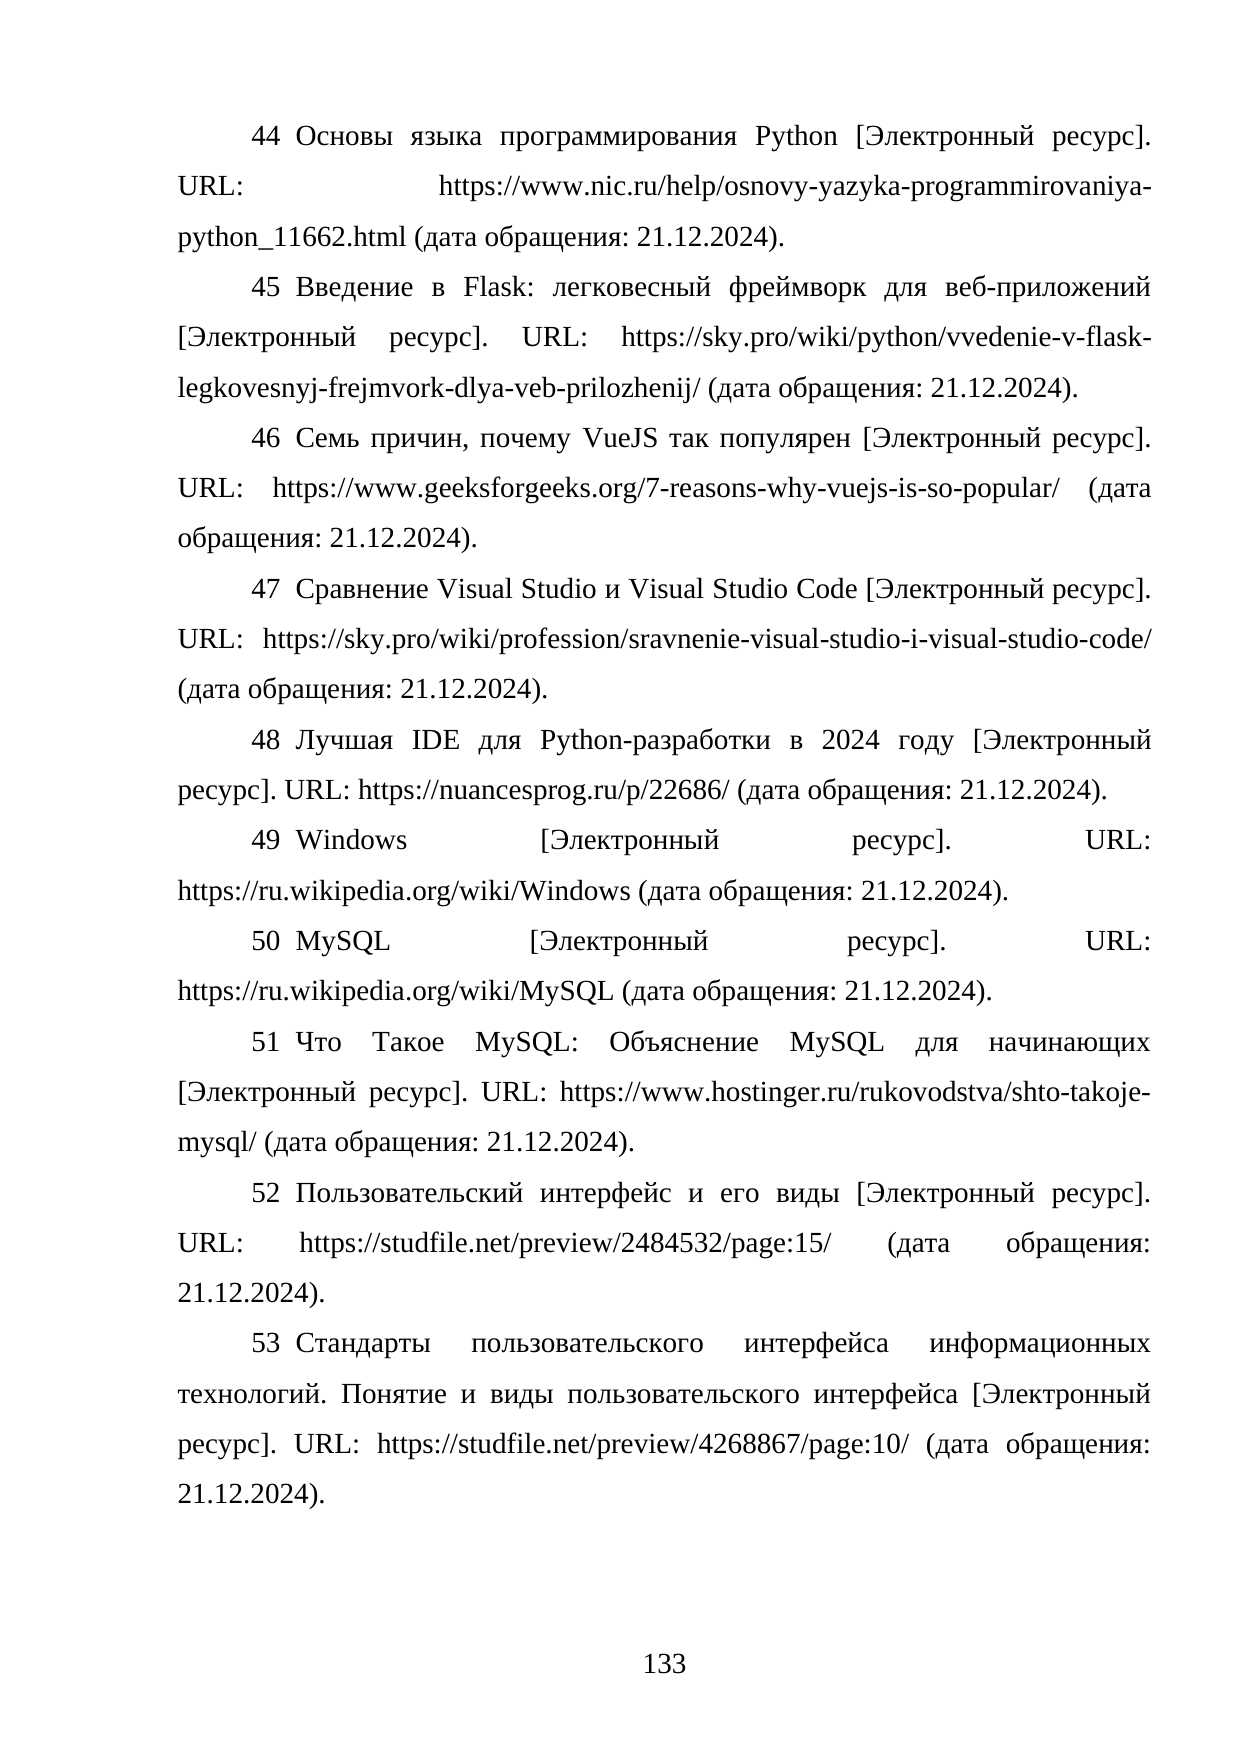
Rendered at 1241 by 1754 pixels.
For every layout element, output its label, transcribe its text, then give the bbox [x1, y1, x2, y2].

list Стандарты пользовательского интерфейса информационных технологий. Понятие и виды пользовательского интерфейса [Электронный ресурс]. URL: https://studfile.net/preview/4268867/page:10/ (дата обращения: 21.12.2024). [177, 1326, 1152, 1510]
list Сравнение Visual Studio и Visual Studio Code [Электронный ресурс]. URL: https://sky.pro/wiki/profession/sravnenie-visual-studio-i-visual-studio-code/ (дата обращения: 21.12.2024). [177, 571, 1152, 705]
list Windows [Электронный ресурс]. URL: https://ru.wikipedia.org/wiki/Windows (дата обращения: 21.12.2024). [177, 822, 1152, 906]
list Лучшая IDE для Python-разработки в 2024 году [Электронный ресурс]. URL: https://nuancesprog.ru/p/22686/ (дата обращения: 21.12.2024). [177, 722, 1152, 806]
list Семь причин, почему VueJS так популярен [Электронный ресурс]. URL: https://www.geeksforgeeks.org/7-reasons-why-vuejs-is-so-popular/ (дата обращения: 21.12.2024). [177, 420, 1152, 554]
list Что Такое MySQL: Объяснение MySQL для начинающих [Электронный ресурс]. URL: https://www.hostinger.ru/rukovodstva/shto-takoje-mysql/ (дата обращения: 21.12.2024). [177, 1024, 1152, 1158]
list MySQL [Электронный ресурс]. URL: https://ru.wikipedia.org/wiki/MySQL (дата обращения: 21.12.2024). [177, 923, 1152, 1007]
list Основы языка программирования Python [Электронный ресурс]. URL: https://www.nic.ru/help/osnovy-yazyka-programmirovaniya- python_11662.html (дата обращения: 21.12.2024). [177, 118, 1152, 252]
list Пользовательский интерфейс и его виды [Электронный ресурс]. URL: https://studfile.net/preview/2484532/page:15/ (дата обращения: 21.12.2024). [177, 1175, 1152, 1309]
list Введение в Flask: легковесный фреймворк для веб-приложений [Электронный ресурс]. URL: https://sky.pro/wiki/python/vvedenie-v-flask-legkovesnyj-frejmvork-dlya-veb-prilozhenij/ (дата обращения: 21.12.2024). [177, 269, 1152, 403]
